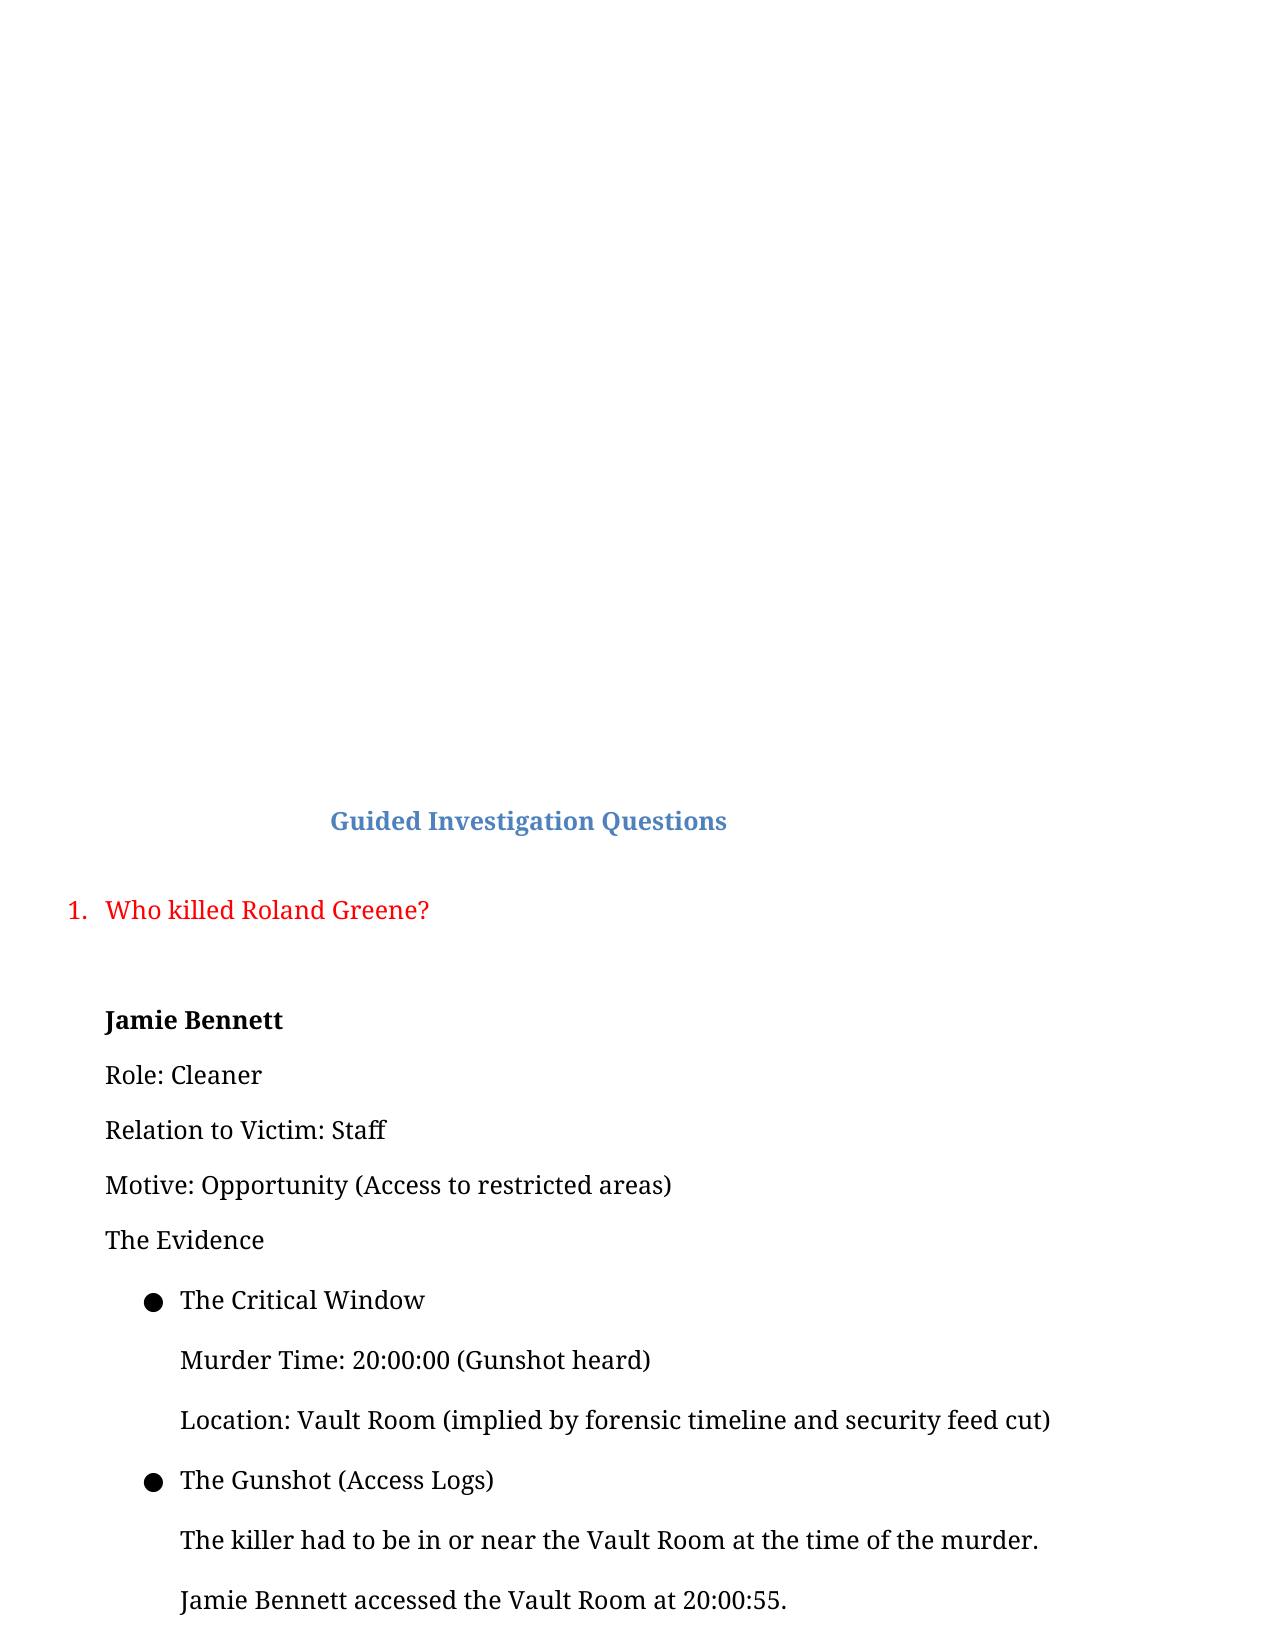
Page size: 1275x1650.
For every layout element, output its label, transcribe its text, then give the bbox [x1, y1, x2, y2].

text Murder Time: 20:00:00 (Gunshot heard) [180, 1342, 1245, 1376]
subtitle Guided Investigation Questions [255, 804, 1245, 838]
list The Critical Window [142, 1282, 1245, 1316]
subtitle Role: Cleaner [105, 1058, 1245, 1092]
list The Gunshot (Access Logs) [142, 1462, 1245, 1496]
subtitle Relation to Victim: Staff [105, 1113, 1245, 1147]
text The killer had to be in or near the Vault Room at the time of the murder. [180, 1522, 1245, 1556]
subtitle Jamie Bennett [105, 1003, 1245, 1037]
subtitle Who killed Roland Greene? [67, 893, 1245, 927]
text Location: Vault Room (implied by forensic timeline and security feed cut) [180, 1402, 1245, 1436]
text The Evidence [105, 1222, 1245, 1256]
subtitle Motive: Opportunity (Access to restricted areas) [105, 1167, 1245, 1202]
text Jamie Bennett accessed the Vault Room at 20:00:55. [180, 1582, 1245, 1616]
